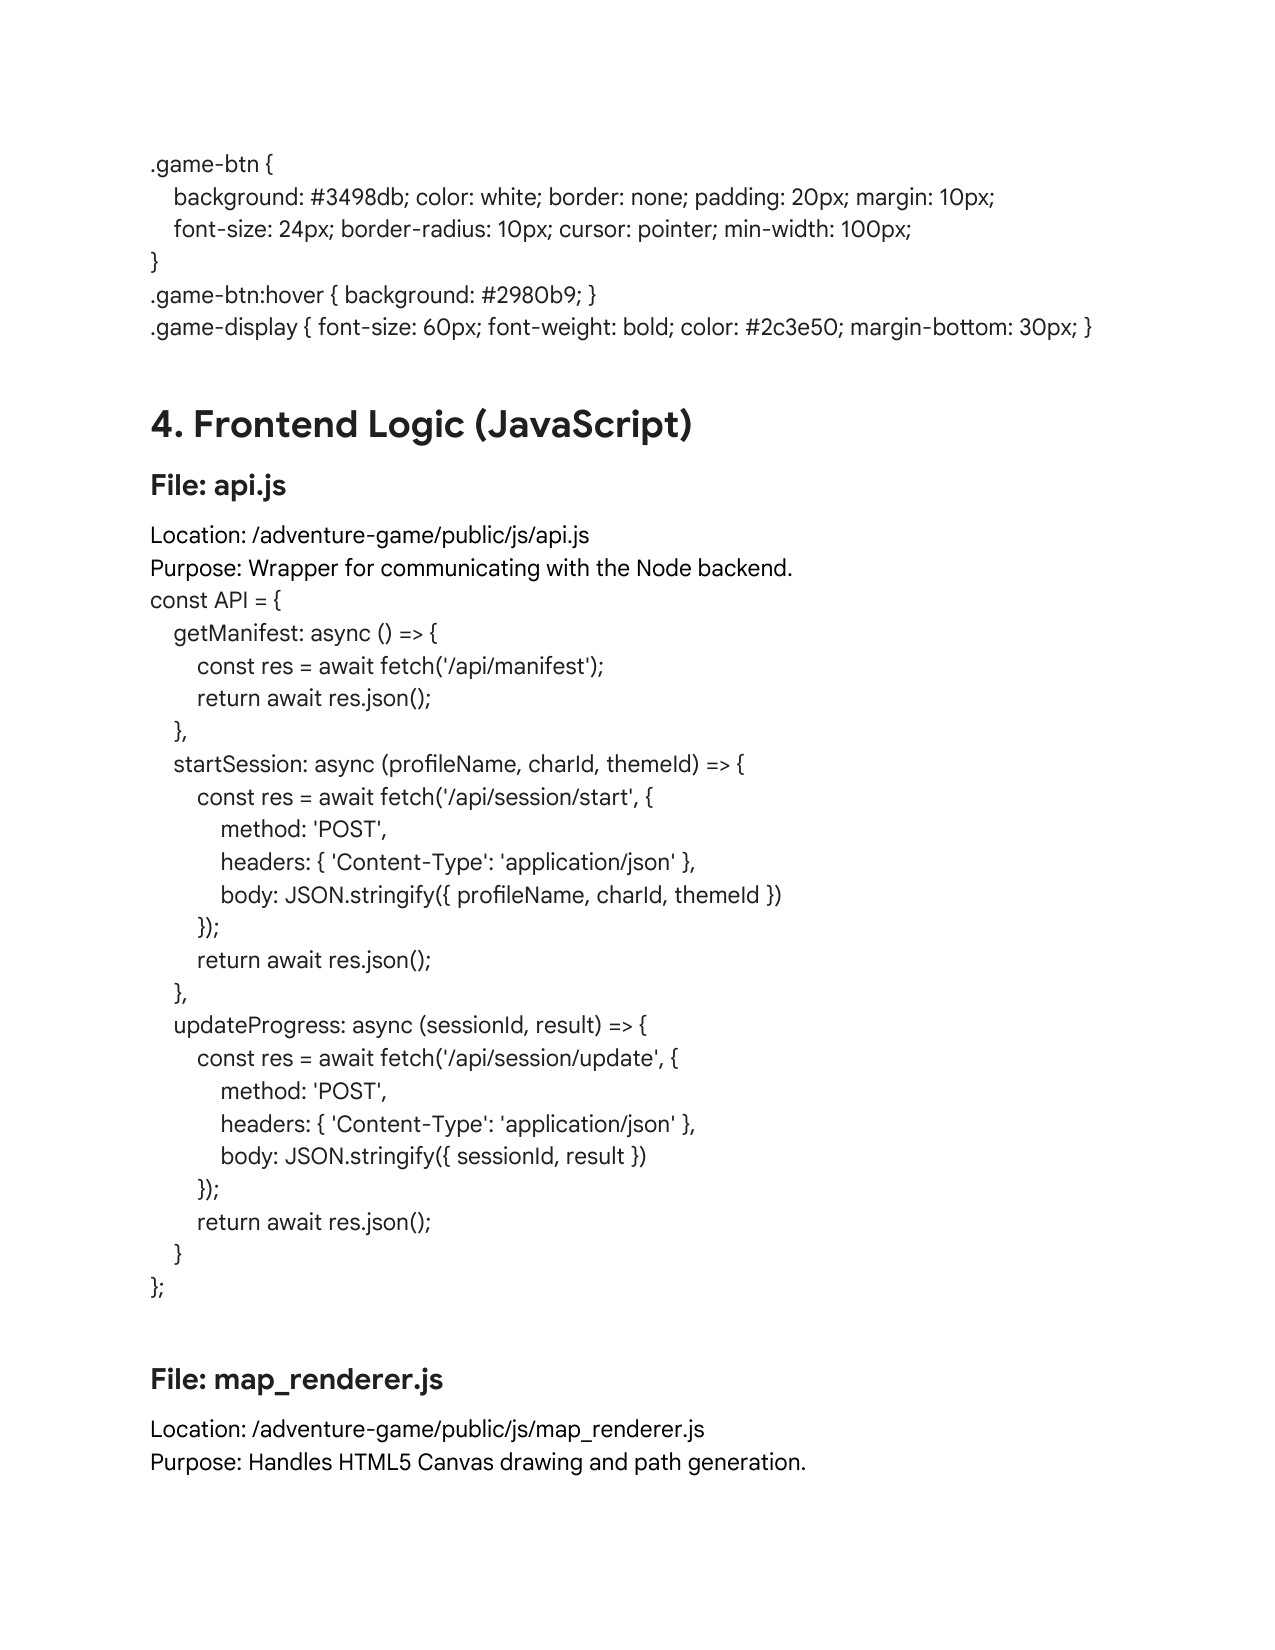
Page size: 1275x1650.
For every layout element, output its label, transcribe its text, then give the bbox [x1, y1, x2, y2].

subtitle File: api.js [150, 467, 1125, 503]
subtitle File: map_renderer.js [150, 1361, 1125, 1397]
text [150, 150, 1125, 372]
subtitle 4. Frontend Logic (JavaScript) [150, 401, 1125, 448]
text const API = { getManifest: async () => { const res = await fetch('/api/manifest'); return await res.json(); }, startSession: async (profileName, charId, themeId) => { const res = await fetch('/api/session/start', { method: 'POST', headers: { 'Content-Type': 'application/json' }, body: JSON.stringify({ profileName, charId, themeId }) }); return await res.json(); }, updateProgress: async (sessionId, result) => { const res = await fetch('/api/session/update', { method: 'POST', headers: { 'Content-Type': 'application/json' }, body: JSON.stringify({ sessionId, result }) }); return await res.json(); } }; [150, 587, 1125, 1332]
text Purpose: Handles HTML5 Canvas drawing and path generation. [150, 1448, 1125, 1476]
text Purpose: Wrapper for communicating with the Node backend. [150, 554, 1125, 583]
text Location: /adventure-game/public/js/api.js [150, 521, 1125, 550]
text Location: /adventure-game/public/js/map_renderer.js [150, 1415, 1125, 1444]
